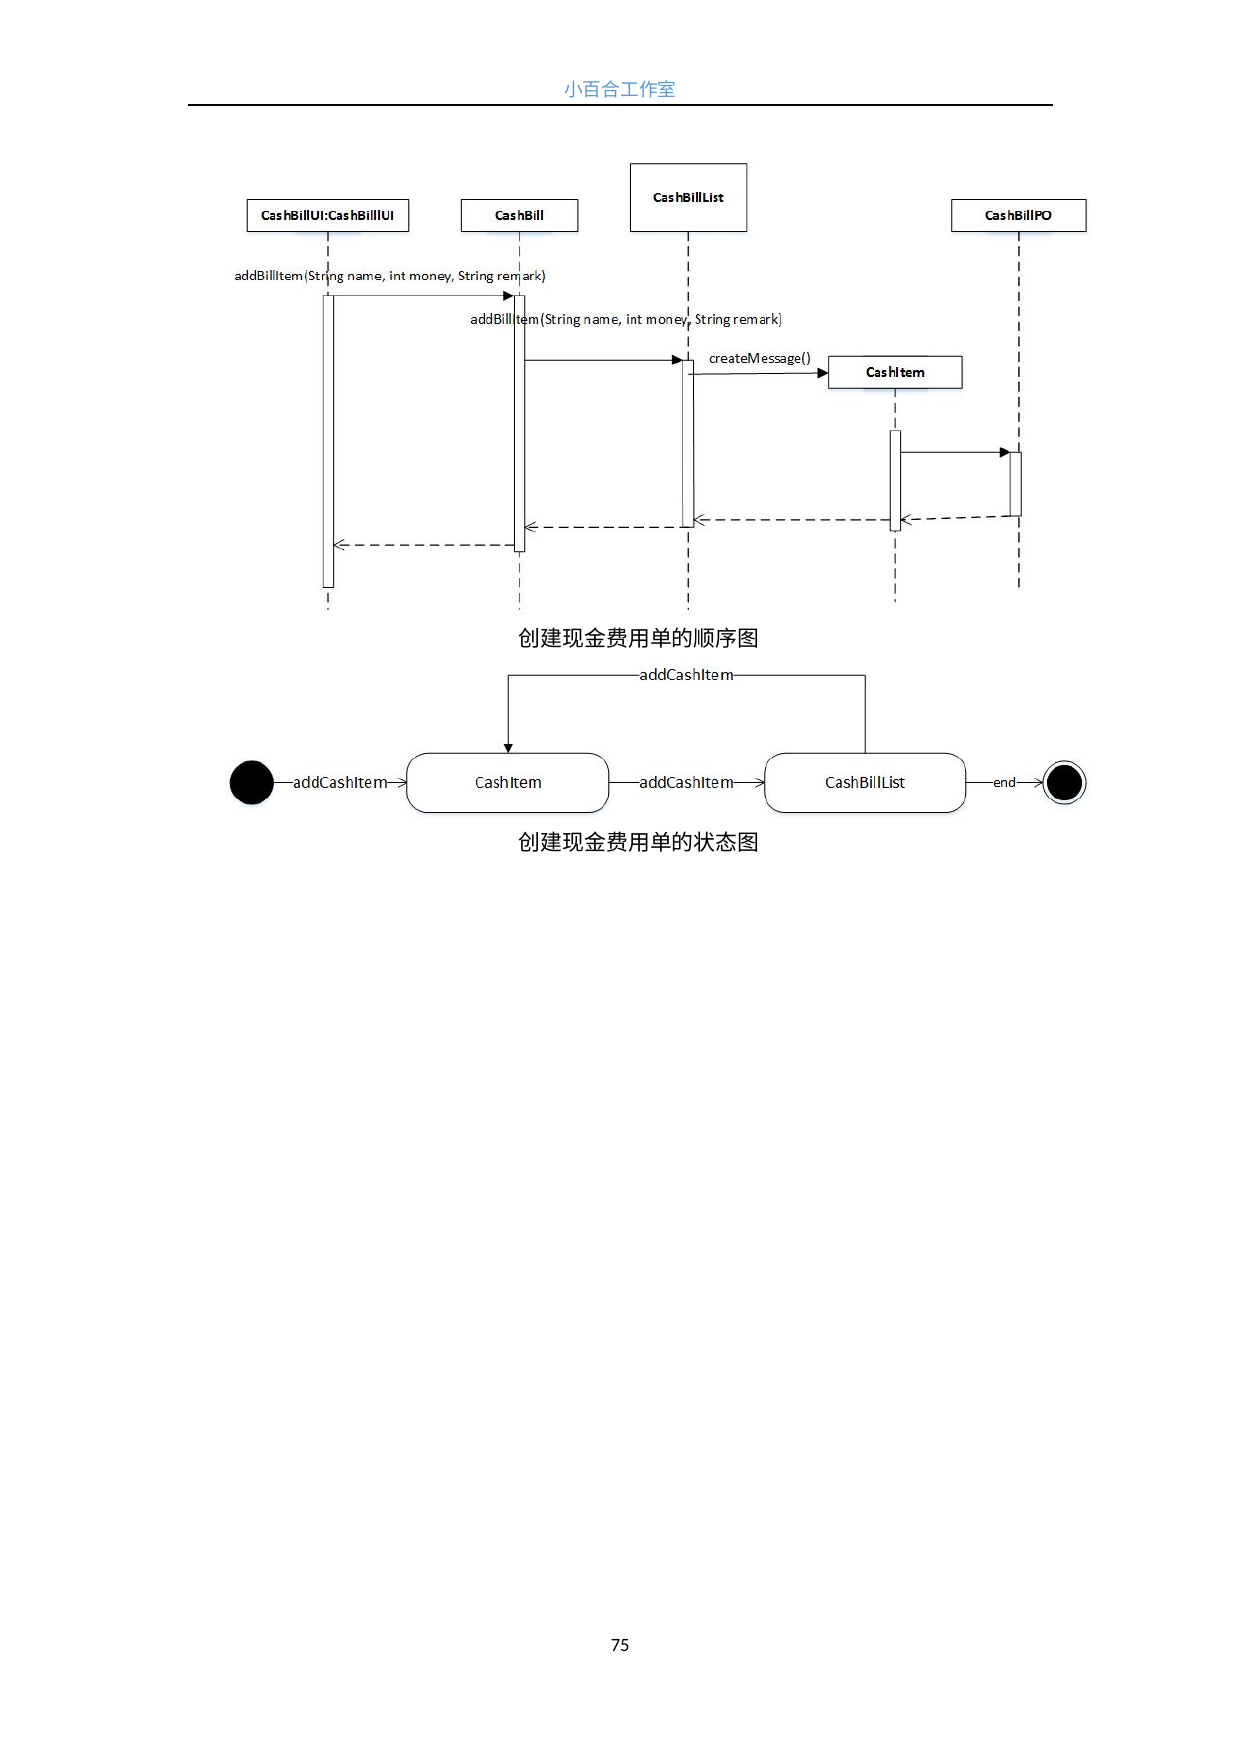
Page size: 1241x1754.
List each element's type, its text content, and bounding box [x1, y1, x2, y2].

list 创建现金费用单的顺序图 [225, 621, 1053, 653]
picture [225, 658, 1091, 819]
picture [225, 162, 1091, 616]
list 创建现金费用单的状态图 [225, 824, 1053, 857]
